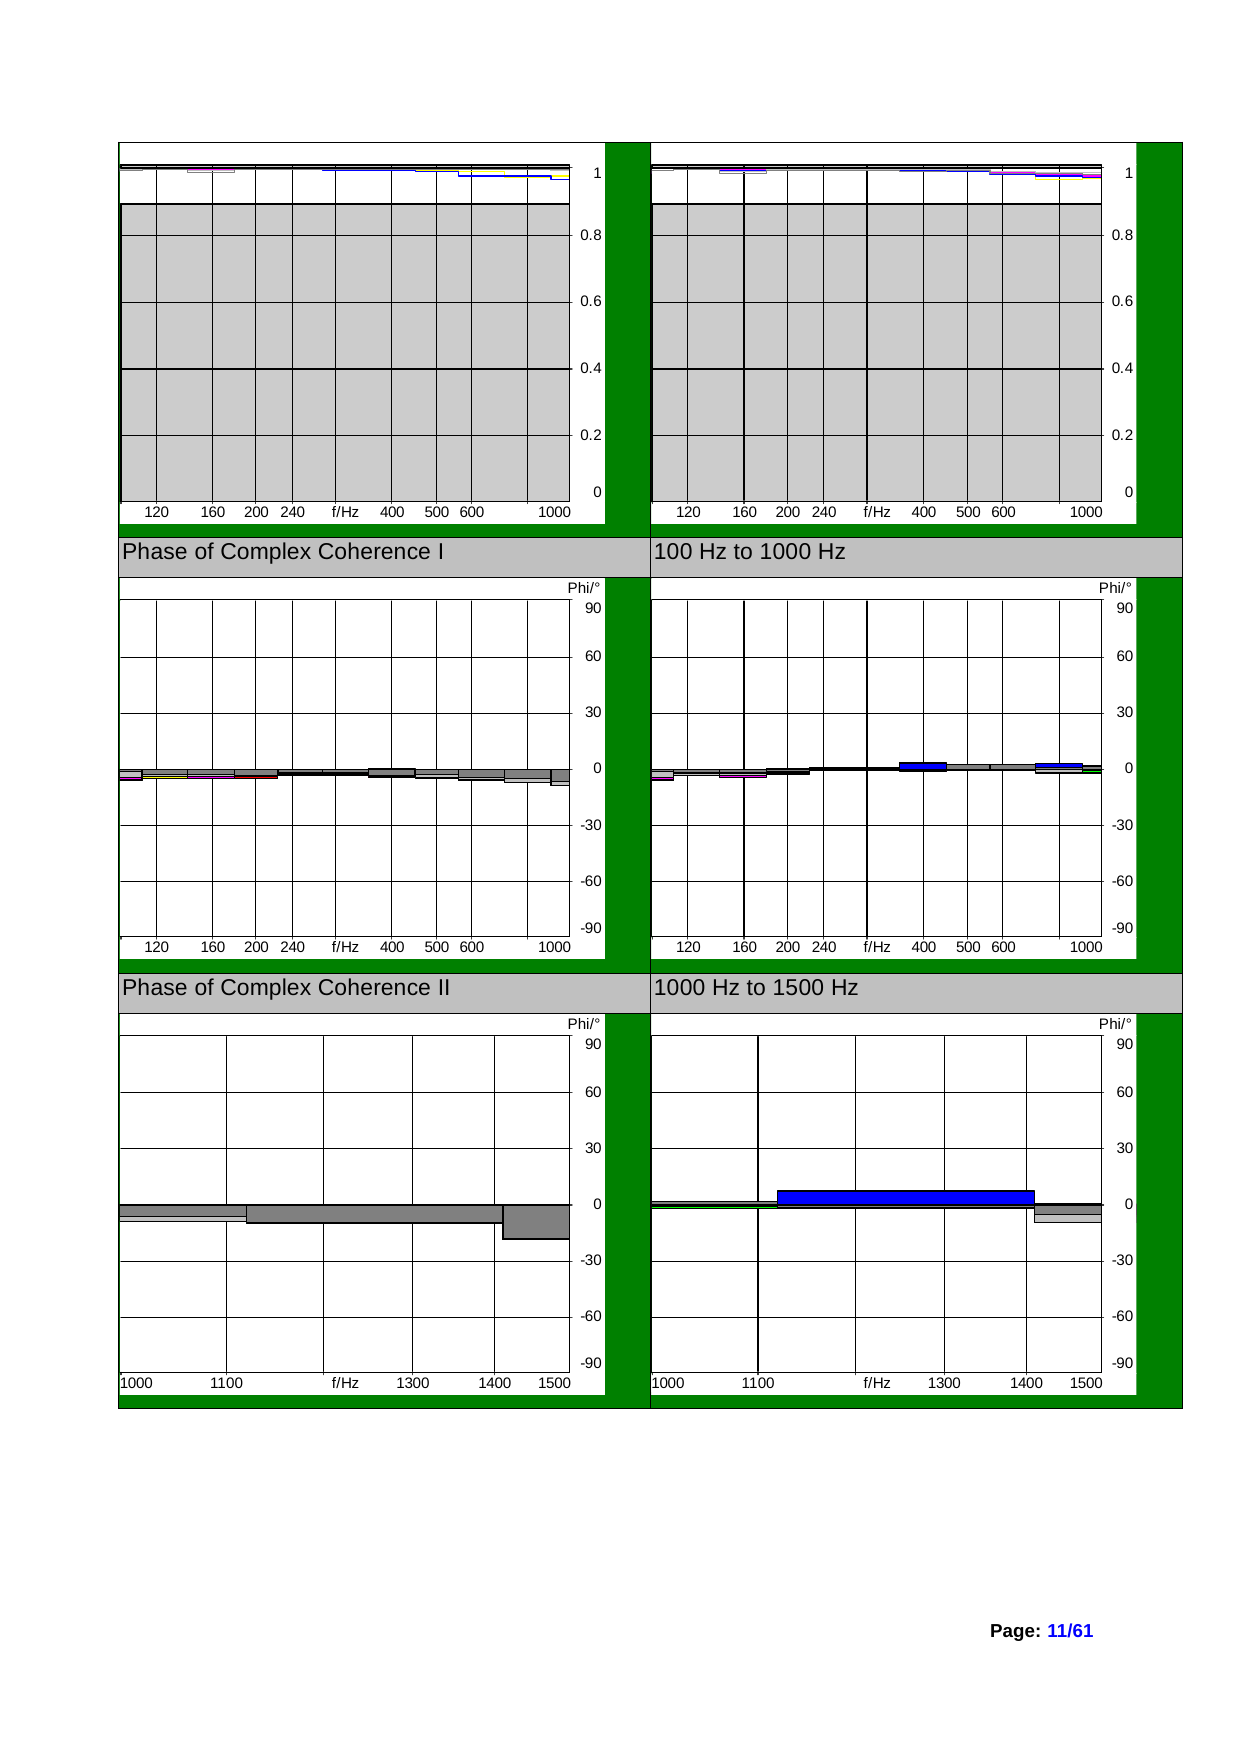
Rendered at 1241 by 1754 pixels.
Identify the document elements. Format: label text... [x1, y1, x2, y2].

table_cell 1000 Hz to 1500 Hz [651, 974, 1182, 1013]
table_cell [119, 143, 650, 537]
table_cell [651, 578, 1182, 973]
table_cell [119, 578, 650, 973]
table_cell [651, 1014, 1182, 1408]
table_cell 100 Hz to 1000 Hz [651, 538, 1182, 577]
table_cell [651, 143, 1182, 537]
table_cell Phase of Complex Coherence II [119, 974, 650, 1013]
table_cell Phase of Complex Coherence I [119, 538, 650, 577]
table_cell [119, 1014, 650, 1408]
